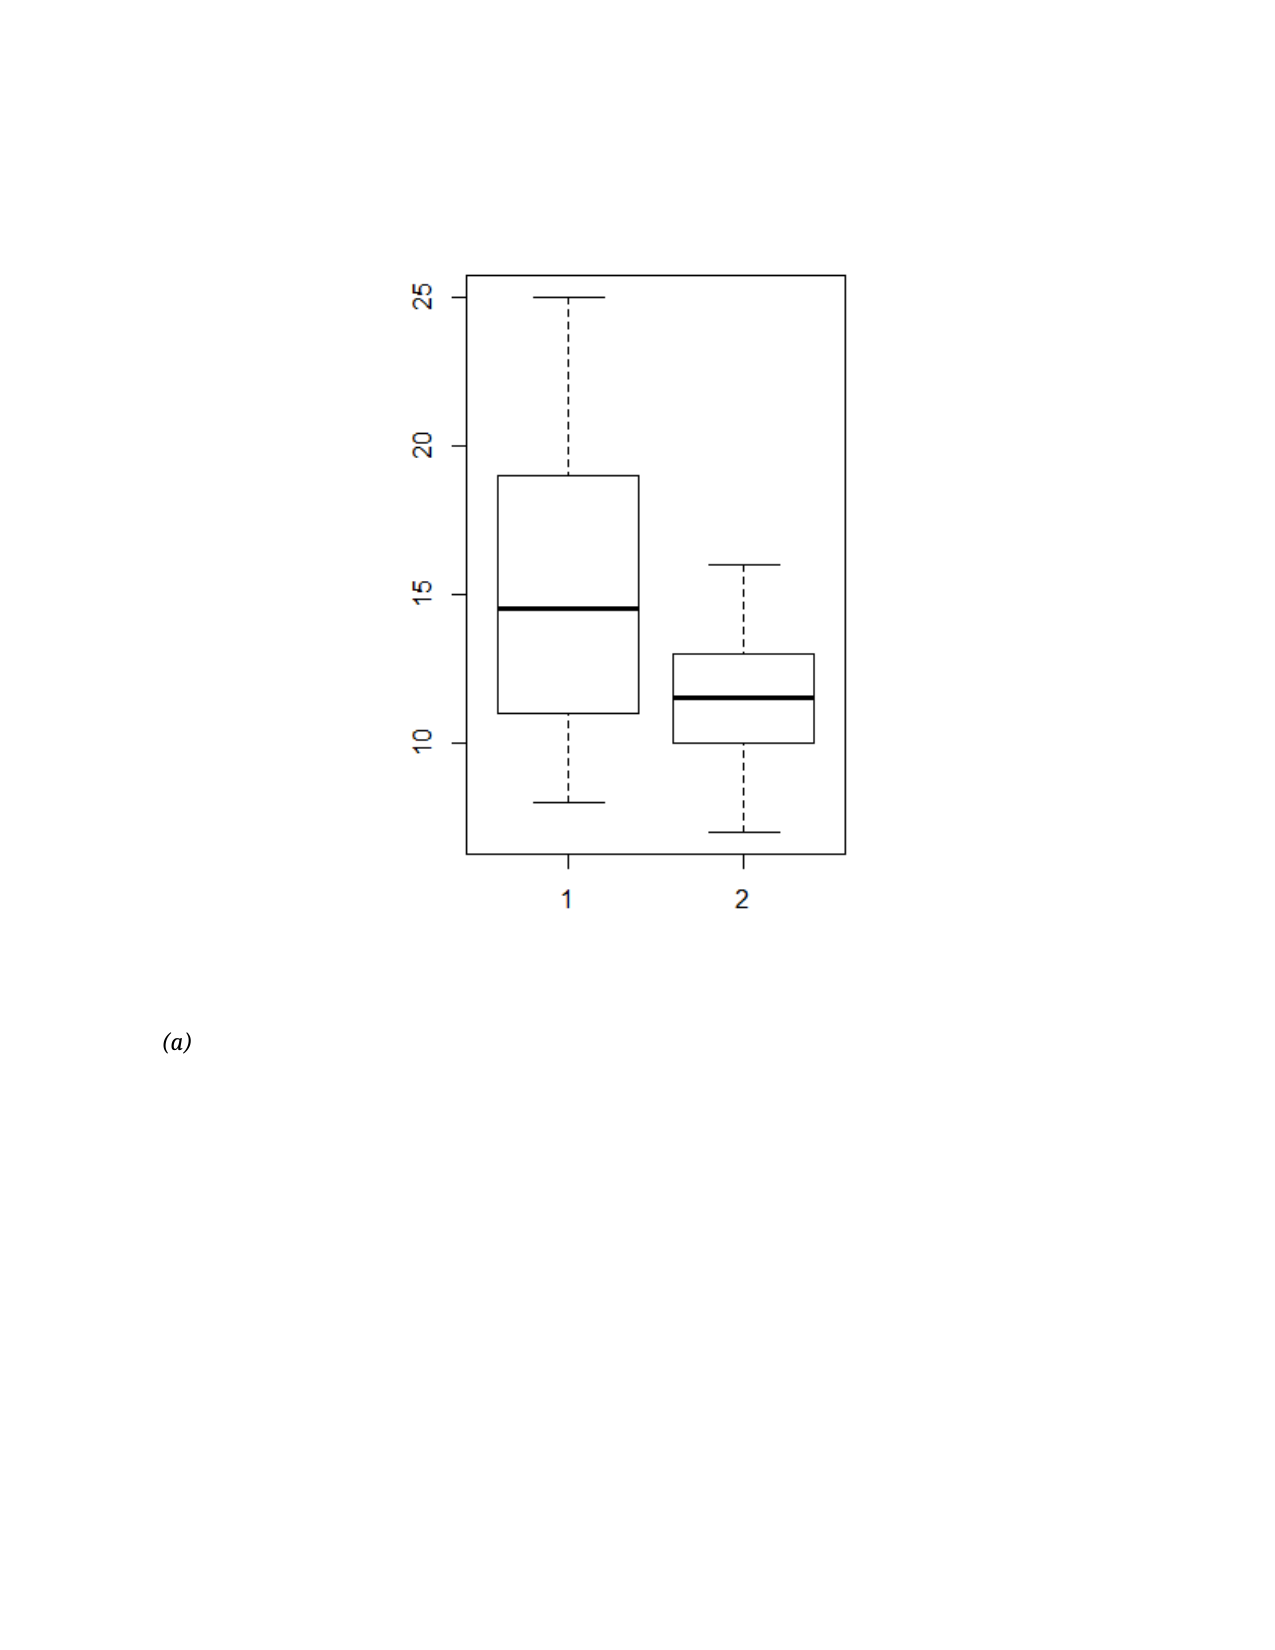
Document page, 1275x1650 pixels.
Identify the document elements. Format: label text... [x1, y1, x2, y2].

table_header Abbildung 2.2: Boxplots und Histogramme [139, 150, 1114, 1118]
picture [344, 153, 909, 1007]
